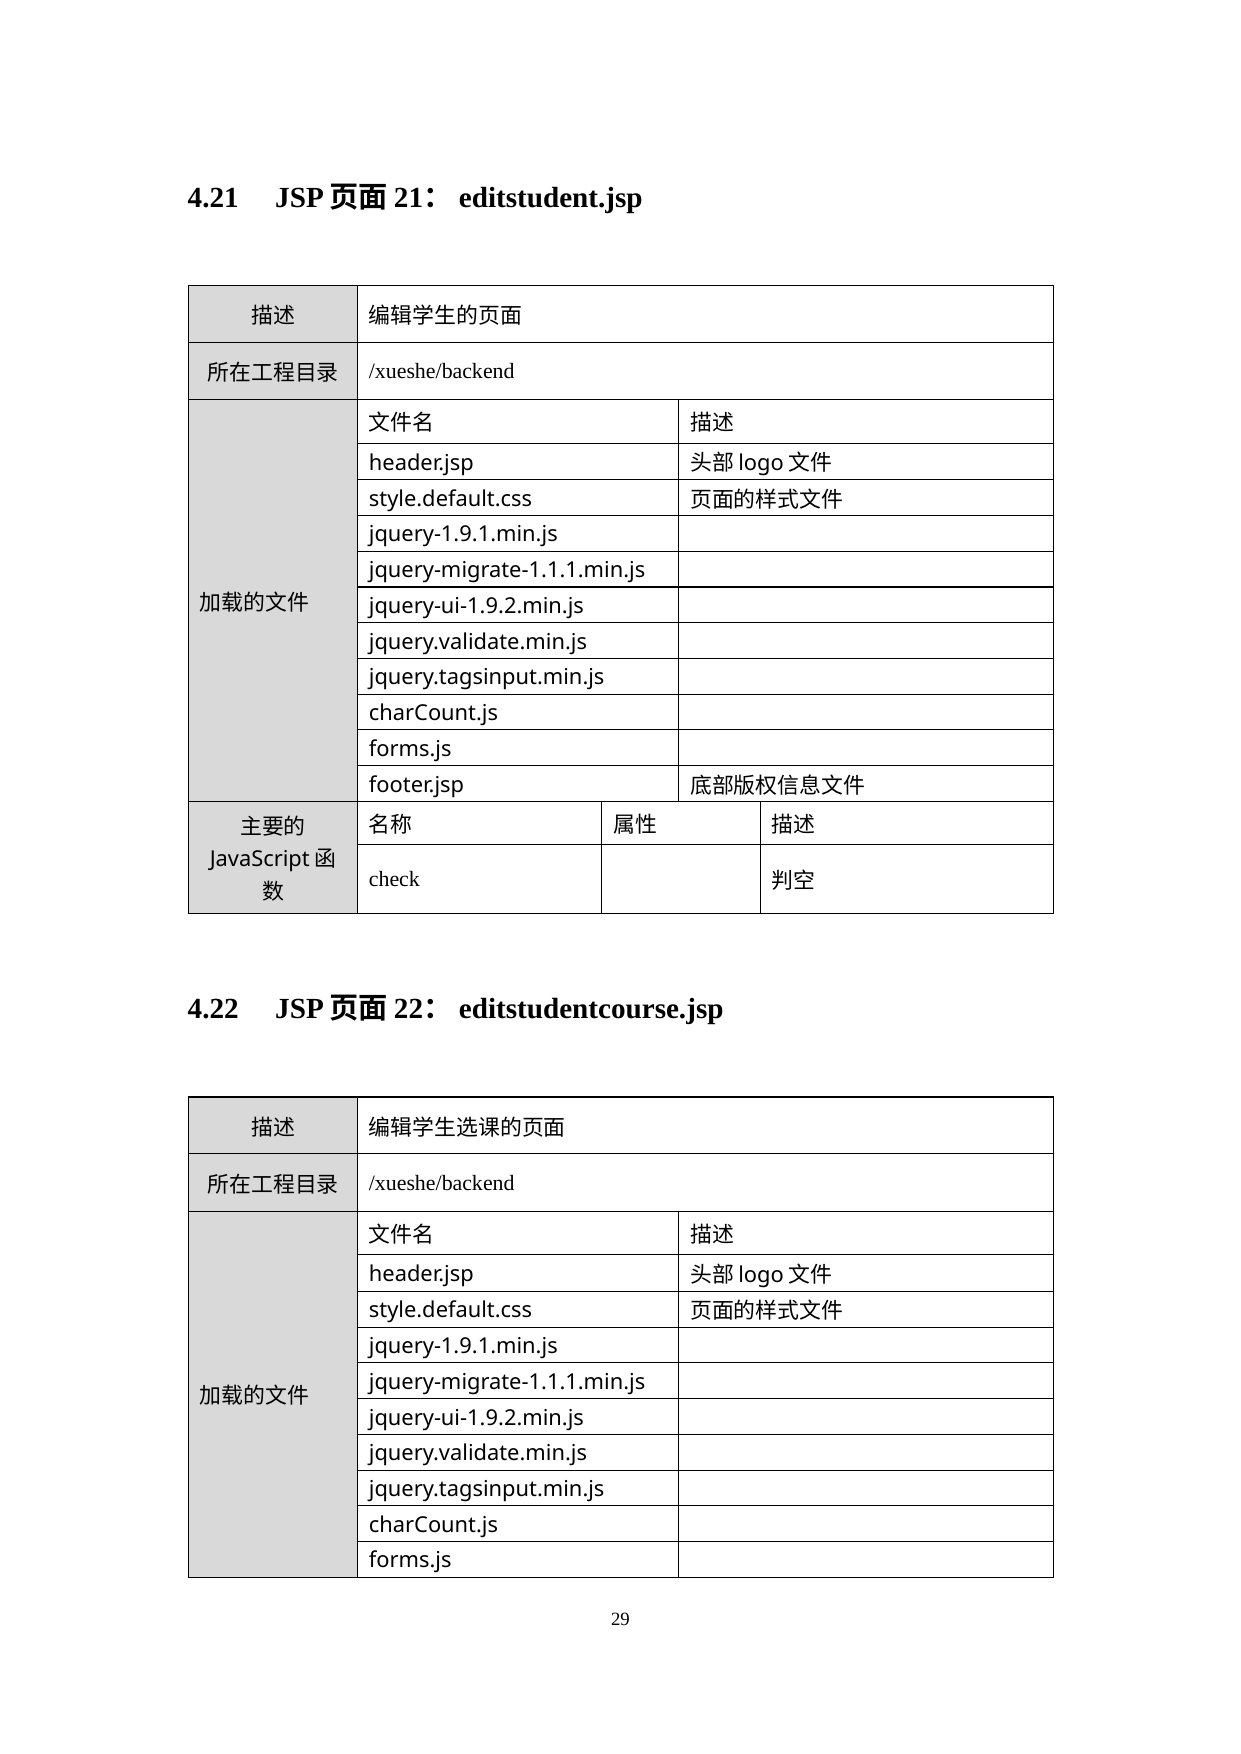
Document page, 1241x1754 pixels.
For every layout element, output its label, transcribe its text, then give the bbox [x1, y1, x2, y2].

table_cell [679, 730, 1053, 765]
table_cell jquery-migrate-1.1.1.min.js [358, 1363, 678, 1398]
table_cell [679, 1328, 1053, 1362]
table_cell 属性 [602, 802, 760, 844]
table_cell header.jsp [358, 1255, 678, 1291]
table_cell [602, 845, 760, 913]
table_cell 底部版权信息文件 [679, 766, 1053, 801]
table_cell forms.js [358, 1542, 678, 1577]
table_cell jquery-migrate-1.1.1.min.js [358, 552, 678, 586]
table_cell 加载的文件 [189, 1212, 357, 1577]
table_cell forms.js [358, 730, 678, 765]
table_cell [679, 623, 1053, 658]
table_cell jquery.validate.min.js [358, 1435, 678, 1469]
table_cell jquery.validate.min.js [358, 623, 678, 658]
table_cell [679, 552, 1053, 586]
table_cell 描述 [679, 400, 1053, 442]
table_cell [679, 1471, 1053, 1505]
table_cell [679, 1435, 1053, 1469]
table_cell [679, 1506, 1053, 1541]
table_cell 页面的样式文件 [679, 1292, 1053, 1327]
table_cell [679, 695, 1053, 729]
table_cell jquery.tagsinput.min.js [358, 1471, 678, 1505]
table_cell 文件名 [358, 1212, 678, 1254]
table_header 描述 [189, 1098, 357, 1153]
table_cell 描述 [761, 802, 1053, 844]
table_header 编辑学生的页面 [358, 286, 1053, 342]
table_cell jquery-1.9.1.min.js [358, 516, 678, 551]
table_cell [679, 1363, 1053, 1398]
table_cell jquery.tagsinput.min.js [358, 659, 678, 694]
table_cell 判空 [761, 845, 1053, 913]
table_cell 所在工程目录 [189, 1154, 357, 1211]
table_cell [679, 1399, 1053, 1434]
table_header 编辑学生选课的页面 [358, 1098, 1053, 1153]
table_cell 页面的样式文件 [679, 480, 1053, 515]
table_cell /xueshe/backend [358, 343, 1053, 399]
subtitle JSP页面21： editstudent.jsp [187, 162, 1053, 227]
table_cell [679, 516, 1053, 551]
table_cell 加载的文件 [189, 400, 357, 801]
table_cell header.jsp [358, 444, 678, 479]
table_cell jquery-ui-1.9.2.min.js [358, 588, 678, 622]
table_cell style.default.css [358, 480, 678, 515]
table_cell 文件名 [358, 400, 678, 442]
table_cell 所在工程目录 [189, 343, 357, 399]
table_cell check [358, 845, 601, 913]
table_cell 描述 [679, 1212, 1053, 1254]
table_cell [679, 659, 1053, 694]
subtitle JSP页面22： editstudentcourse.jsp [187, 973, 1053, 1038]
table_cell footer.jsp [358, 766, 678, 801]
table_cell 头部logo文件 [679, 444, 1053, 479]
table_cell charCount.js [358, 695, 678, 729]
table_cell jquery-ui-1.9.2.min.js [358, 1399, 678, 1434]
table_cell /xueshe/backend [358, 1154, 1053, 1211]
table_cell 头部logo文件 [679, 1255, 1053, 1291]
table_header 描述 [189, 286, 357, 342]
table_cell style.default.css [358, 1292, 678, 1327]
table_cell 名称 [358, 802, 601, 844]
table_cell [679, 588, 1053, 622]
table_cell [679, 1542, 1053, 1577]
table_cell charCount.js [358, 1506, 678, 1541]
table_cell jquery-1.9.1.min.js [358, 1328, 678, 1362]
table_cell 主要的JavaScript函数 [189, 802, 357, 913]
